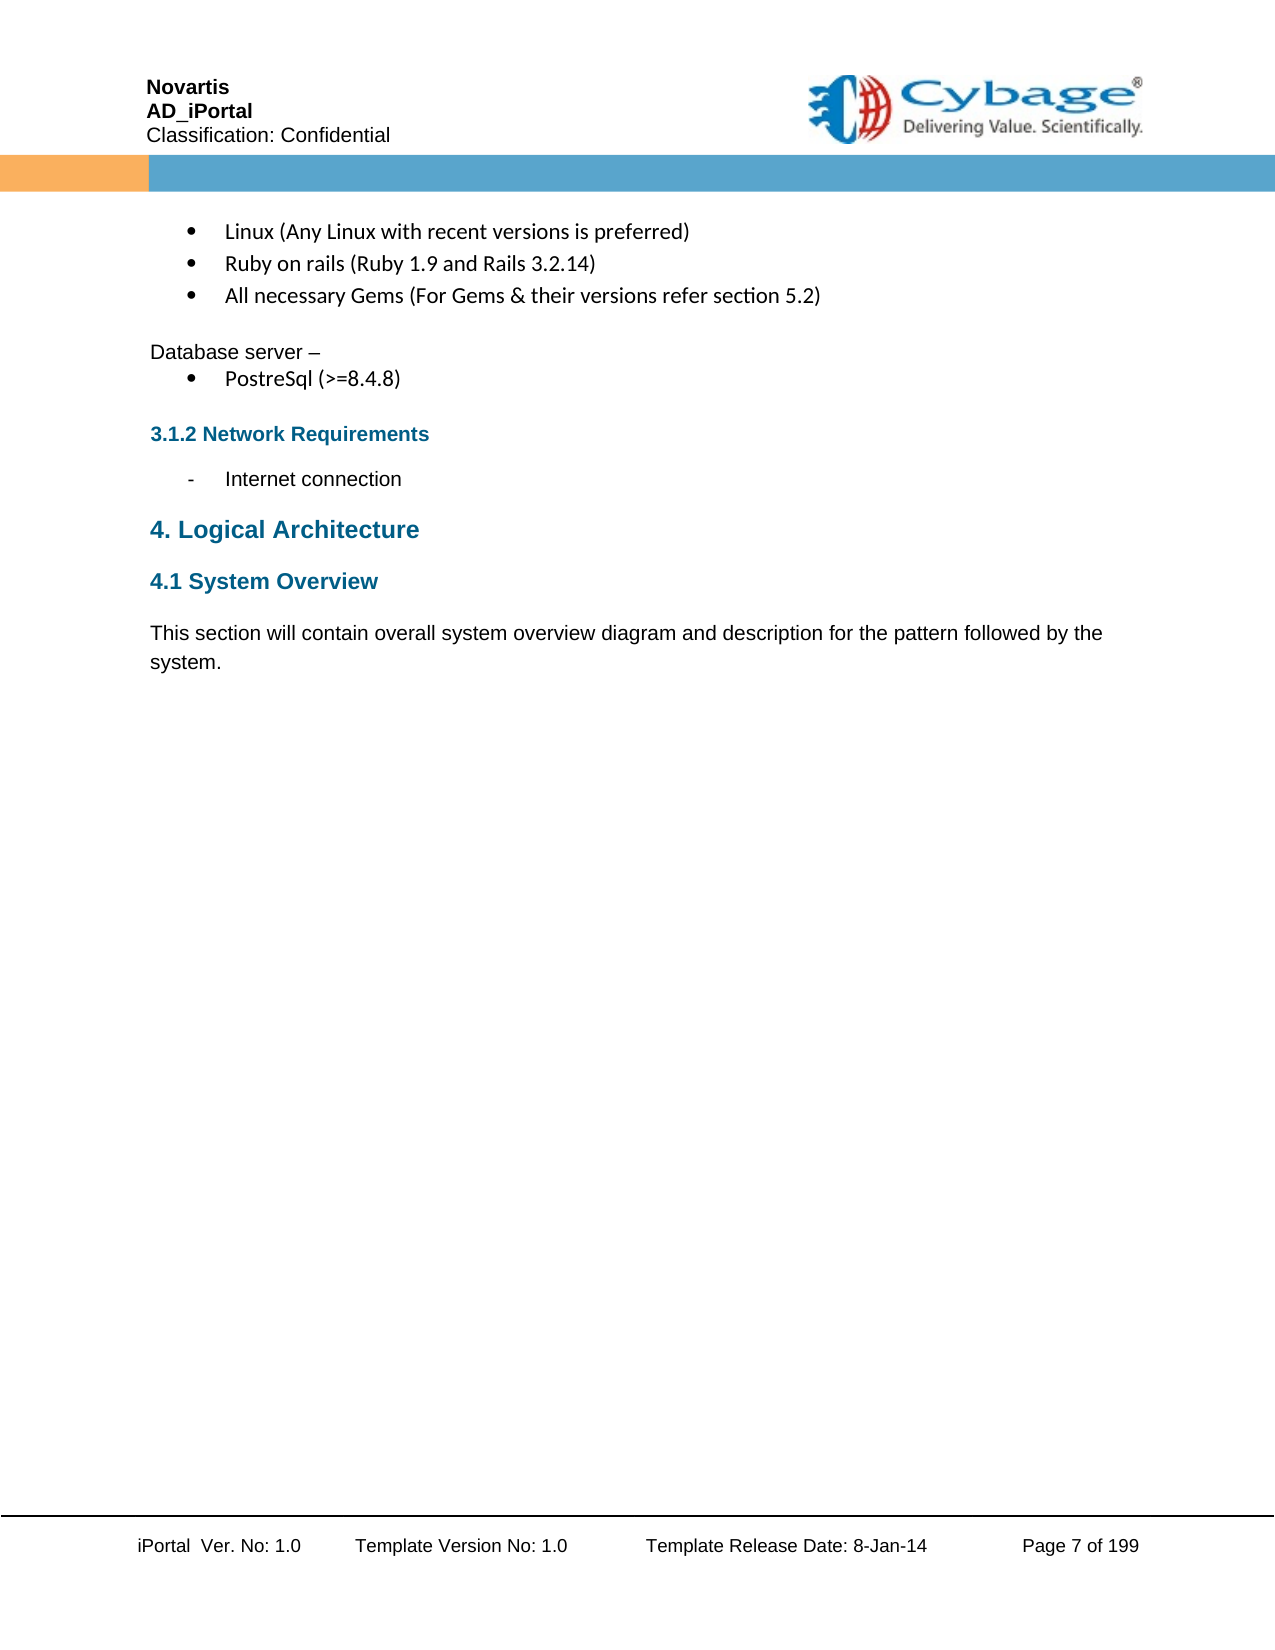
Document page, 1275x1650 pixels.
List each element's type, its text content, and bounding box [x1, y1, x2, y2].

subtitle System Overview [150, 565, 1125, 594]
list PostreSql (>=8.4.8) [187, 364, 1125, 392]
picture [808, 75, 1143, 144]
list Ruby on rails (Ruby 1.9 and Rails 3.2.14) [187, 249, 1125, 277]
text This section will contain overall system overview diagram and description for the pattern followed by the system. [150, 615, 1125, 673]
list Internet connection [187, 467, 1125, 491]
list Linux (Any Linux with recent versions is preferred) [187, 217, 1125, 245]
text Database server – [150, 334, 1125, 364]
subtitle Network Requirements [165, 417, 1125, 446]
list All necessary Gems (For Gems & their versions refer section 5.2) [187, 282, 1125, 309]
subtitle Logical Architecture [150, 515, 1125, 544]
